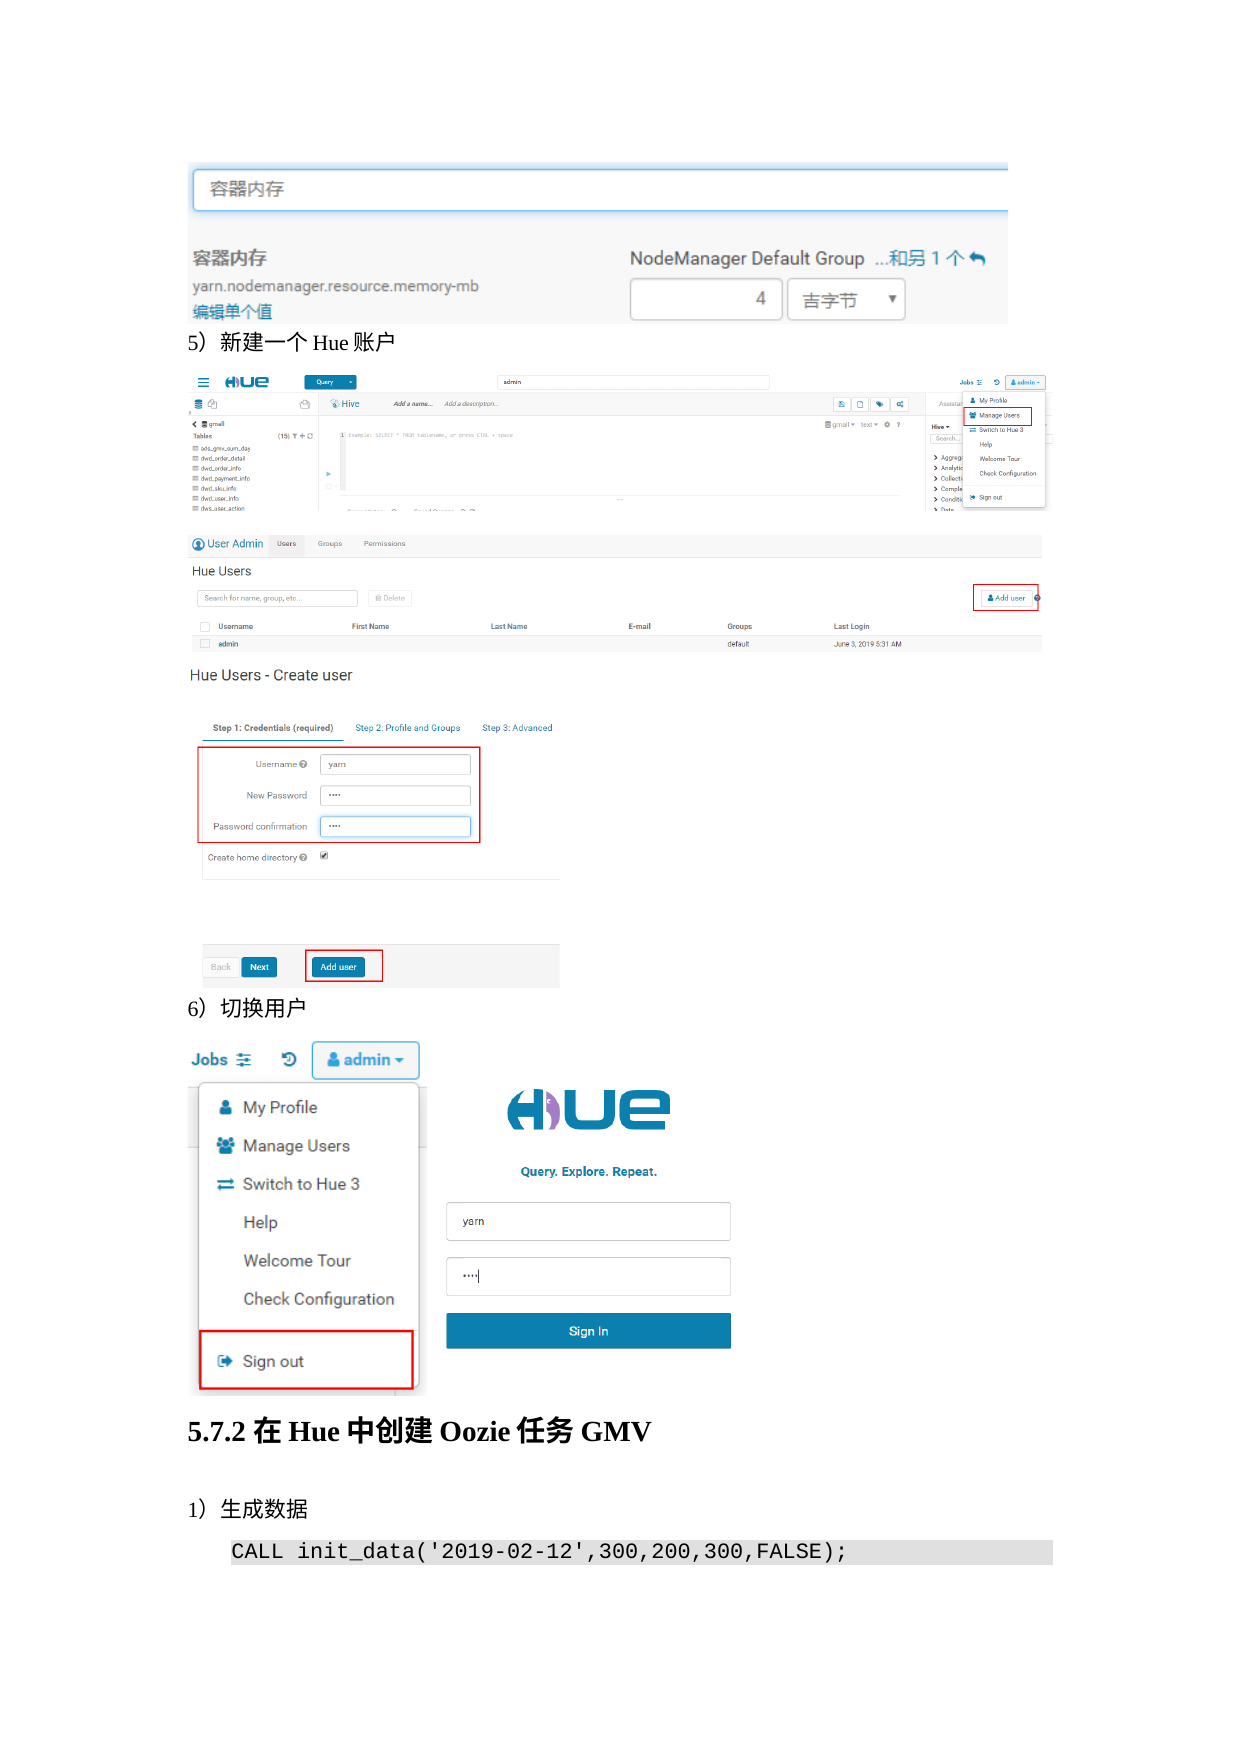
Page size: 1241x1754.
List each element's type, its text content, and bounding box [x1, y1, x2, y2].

picture [187, 372, 1053, 511]
text 1）生成数据 [187, 1492, 1053, 1524]
text 6）切换用户 [187, 990, 1053, 1023]
text CALL init_data('2019-02-12',300,200,300,FALSE); [231, 1540, 1053, 1565]
picture [187, 162, 1009, 324]
picture [187, 535, 1043, 652]
text 5）新建一个Hue账户 [187, 324, 1053, 357]
picture [187, 665, 560, 988]
picture [187, 1039, 743, 1396]
subtitle 5.7.2 在Hue中创建Oozie任务GMV [187, 1396, 1053, 1461]
